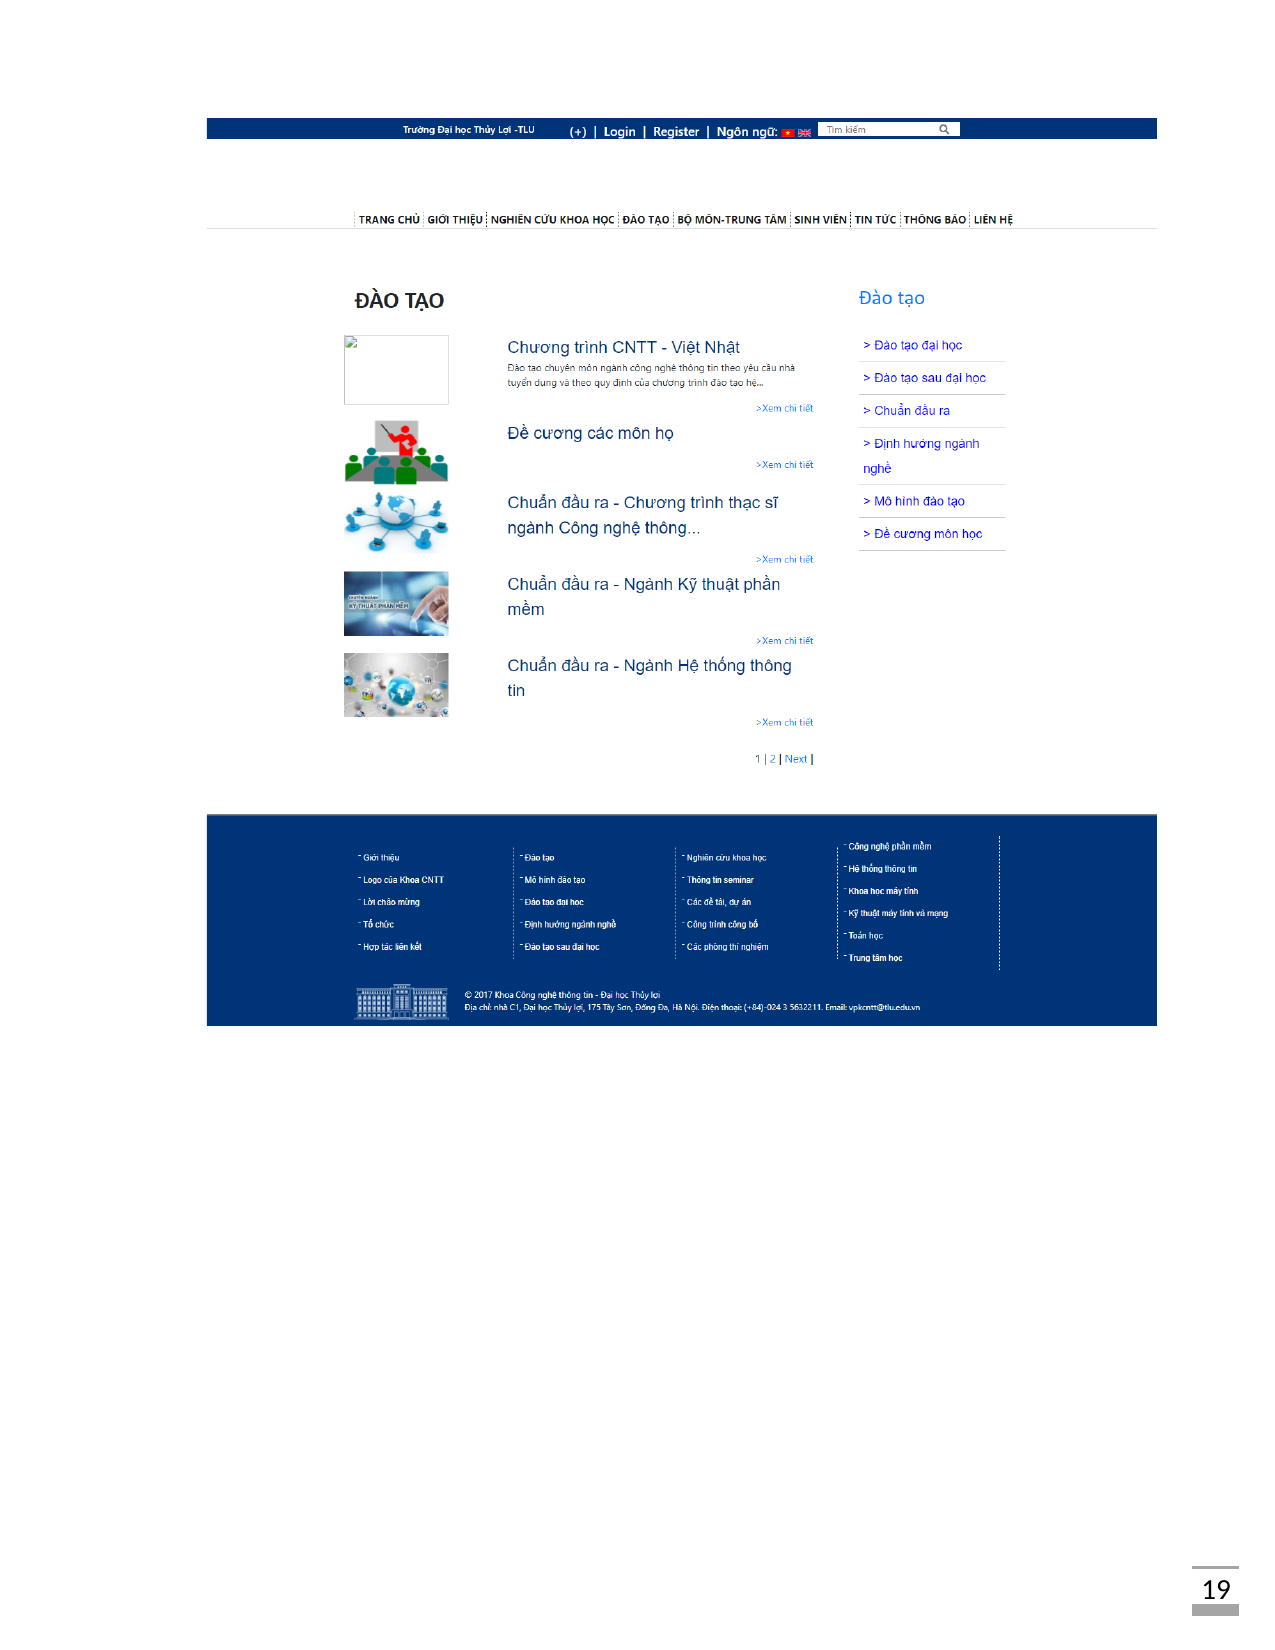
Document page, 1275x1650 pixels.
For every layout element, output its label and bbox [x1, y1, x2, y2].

picture [206, 118, 1157, 1026]
